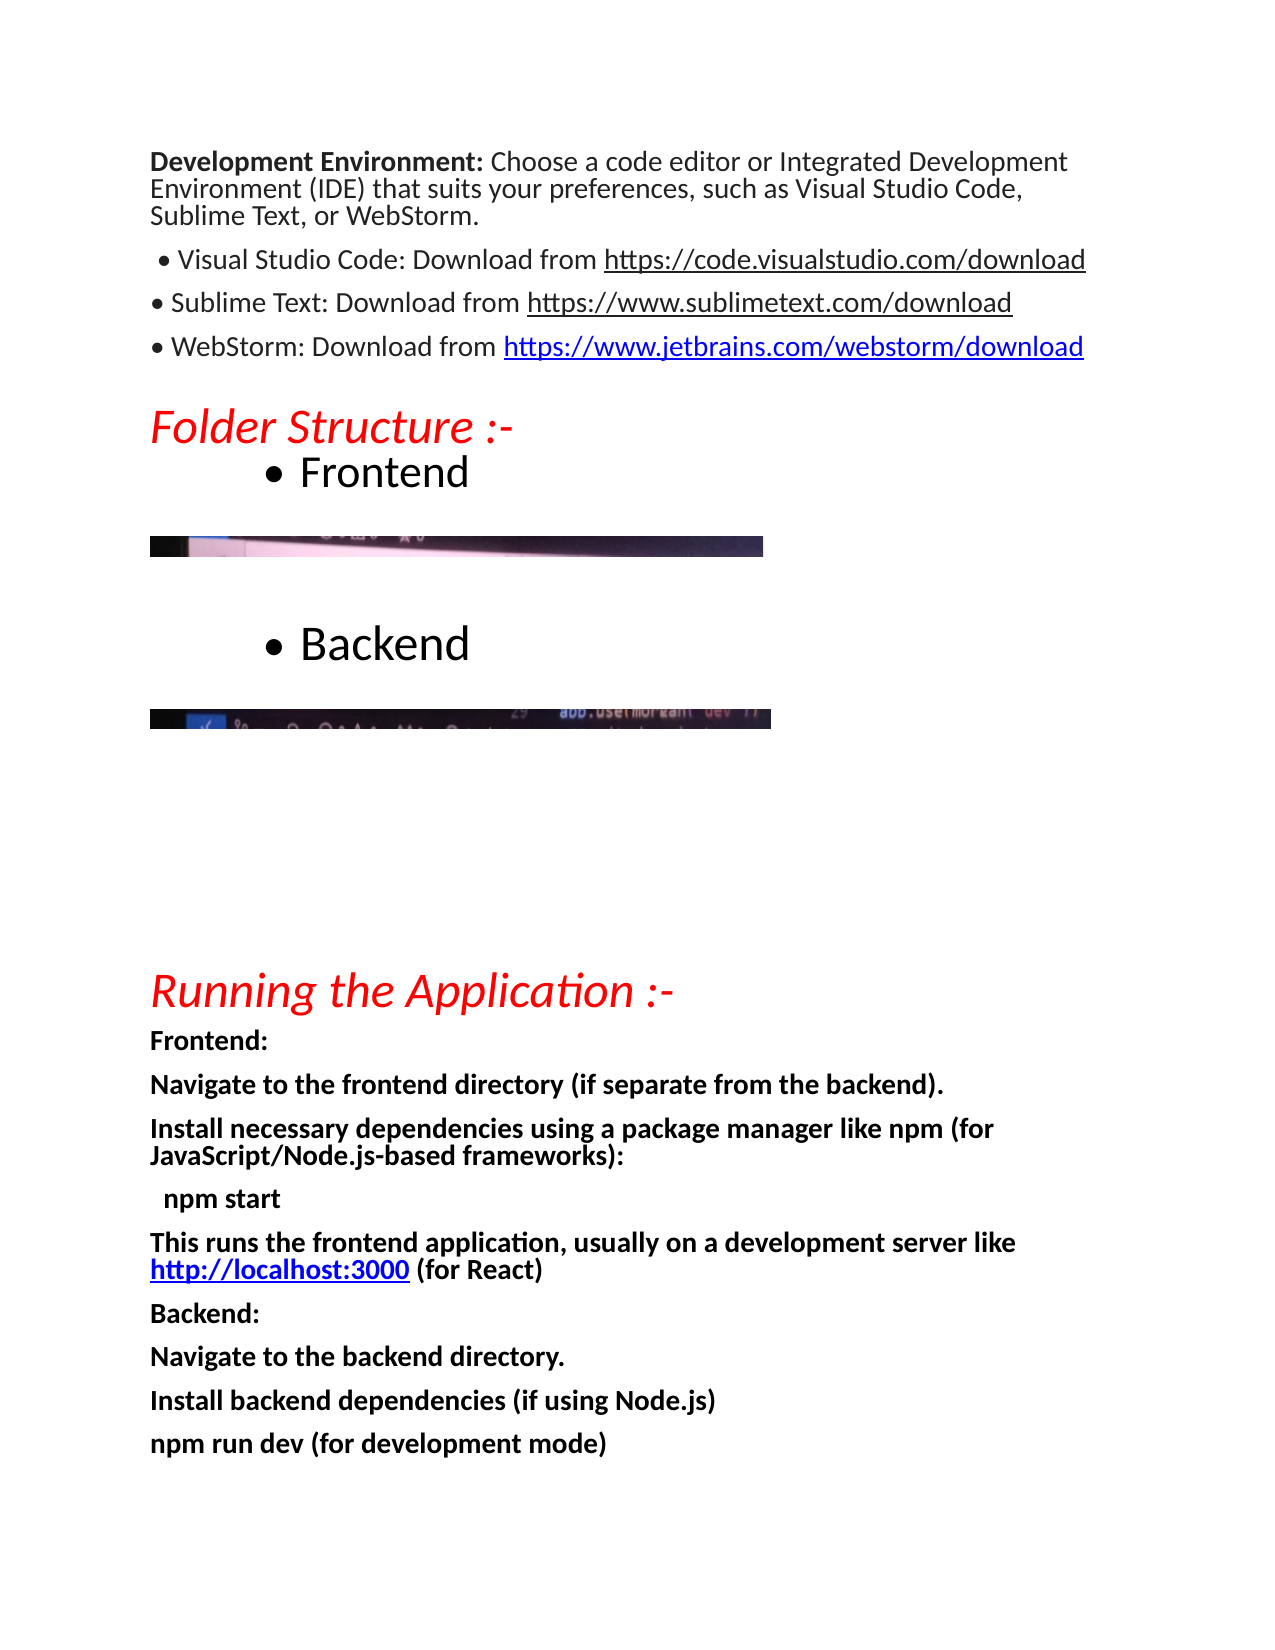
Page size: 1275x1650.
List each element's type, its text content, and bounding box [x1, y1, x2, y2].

text Install necessary dependencies using a package manager like npm (for JavaScript/Node.js-based frameworks): [150, 1117, 1125, 1171]
text Frontend: [150, 1029, 1125, 1056]
text Navigate to the backend directory. [150, 1345, 1125, 1372]
text Install backend dependencies (if using Node.js) [150, 1389, 1125, 1416]
text Backend: [150, 1301, 1125, 1328]
text npm start [150, 1187, 1125, 1214]
list Backend [262, 638, 1125, 665]
text This runs the frontend application, usually on a development server like http://localhost:3000 (for React) [150, 1231, 1125, 1285]
text Running the Application :- [308, 986, 438, 1013]
text • Sublime Text: Download from https://www.sublimetext.com/download [150, 291, 1125, 318]
text • WebStorm: Download from https://www.jetbrains.com/webstorm/download [150, 335, 1125, 362]
text • Visual Studio Code: Download from https://code.visualstudio.com/download [150, 248, 1125, 274]
text Development Environment: Choose a code editor or Integrated Development Environment (IDE) that suits your preferences, such as Visual Studio Code, Sublime Text, or WebStorm. [150, 150, 1125, 231]
text Navigate to the frontend directory (if separate from the backend). [150, 1073, 1125, 1100]
text Folder Structure :- [150, 422, 1125, 449]
text Running the Application :- [465, 986, 1125, 1013]
text Running the Application :- [150, 986, 306, 1013]
text npm run dev (for development mode) [150, 1432, 1125, 1459]
list Frontend [262, 466, 1125, 493]
